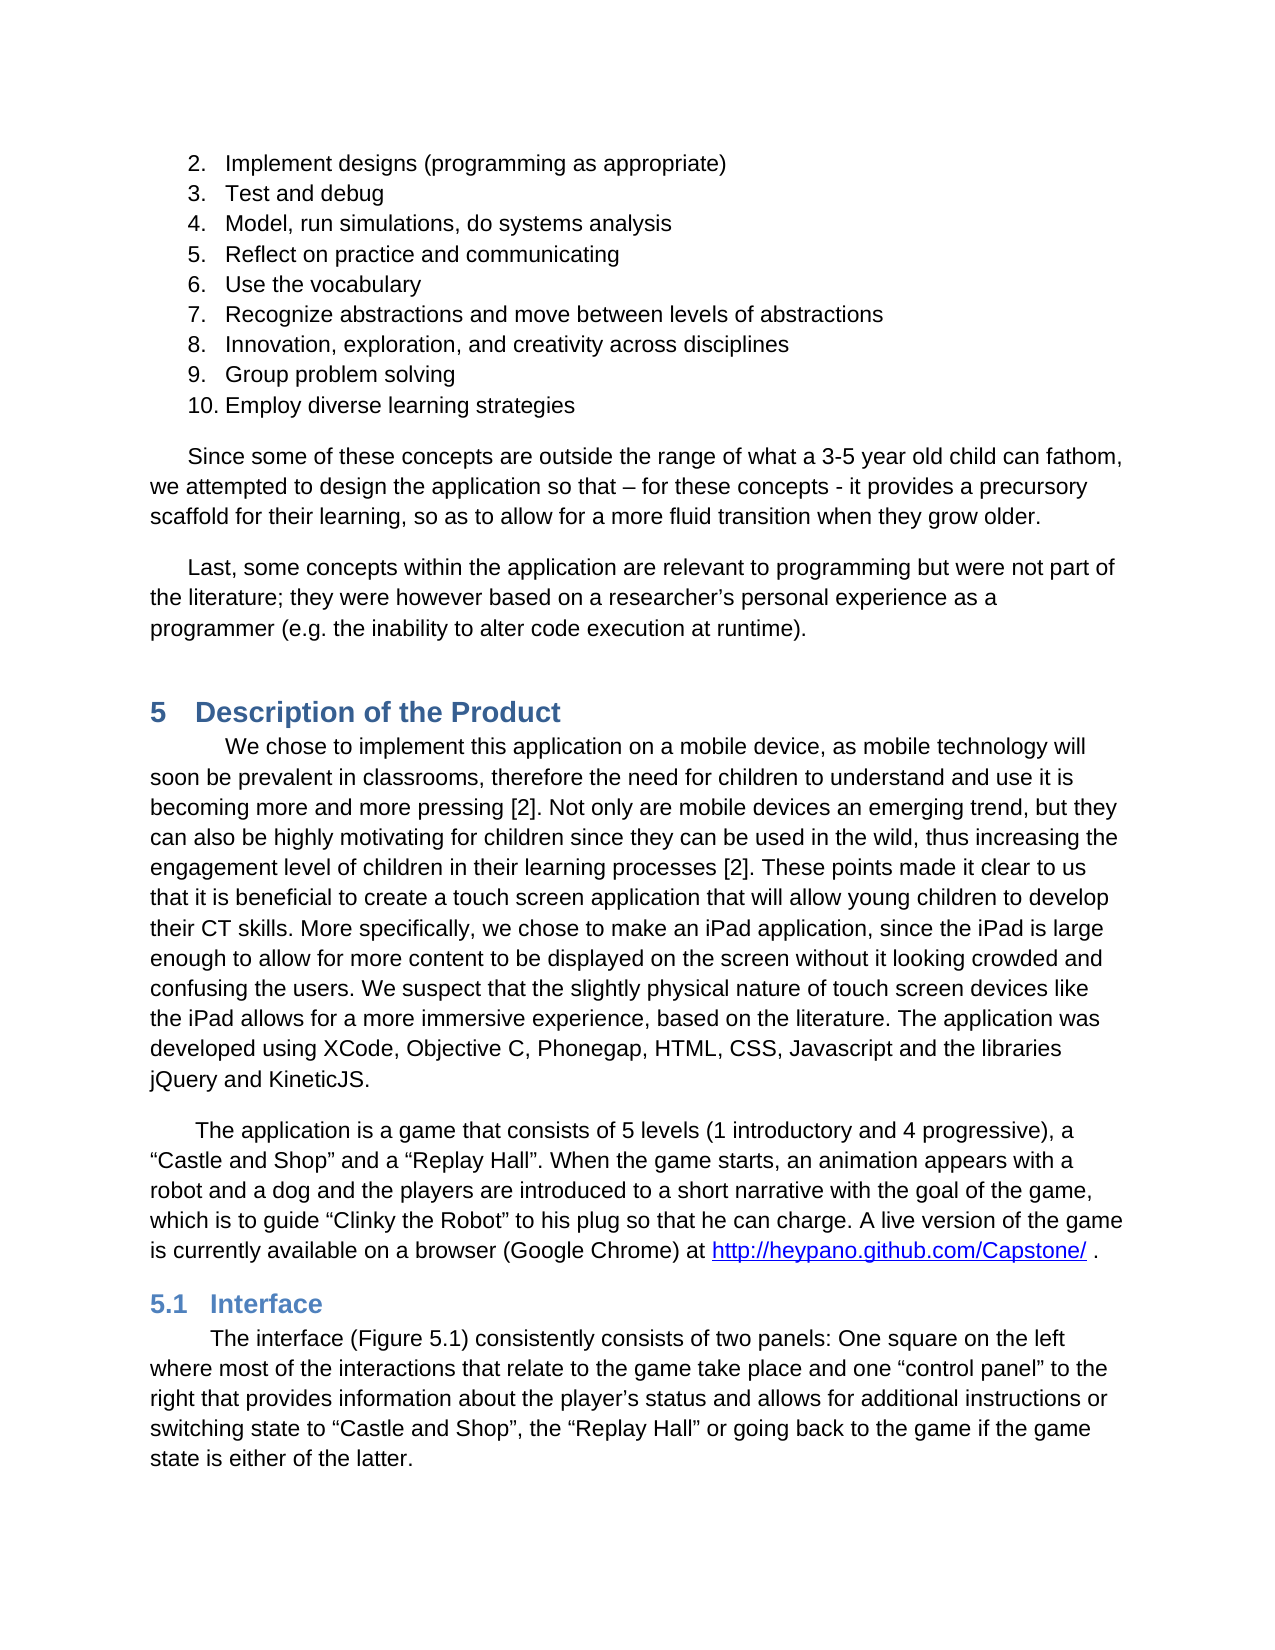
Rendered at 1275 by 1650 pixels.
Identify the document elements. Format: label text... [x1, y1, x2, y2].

text The interface (Figure 5.1) consistently consists of two panels: One square on the left where most of the interactions that relate to the game take place and one “control panel” to the right that provides information about the player’s status and allows for additional instructions or switching state to “Castle and Shop”, the “Replay Hall” or going back to the game if the game state is either of the latter. [150, 1324, 1125, 1472]
list Employ diverse learning strategies [187, 392, 1125, 418]
text We chose to implement this application on a mobile device, as mobile technology will soon be prevalent in classrooms, therefore the need for children to understand and use it is becoming more and more pressing . Not only are mobile devices an emerging trend, but they can also be highly motivating for children since they can be used in the wild, thus increasing the engagement level of children in their learning processes . These points made it clear to us that it is beneficial to create a touch screen application that will allow young children to develop their CT skills. More specifically, we chose to make an iPad application, since the iPad is large enough to allow for more content to be displayed on the screen without it looking crowded and confusing the users. We suspect that the slightly physical nature of touch screen devices like the iPad allows for a more immersive experience, based on the literature. The application was developed using XCode, Objective C, Phonegap, HTML, CSS, Javascript and the libraries jQuery and KineticJS. [150, 733, 1125, 1092]
list Test and debug [187, 180, 1125, 207]
list Recognize abstractions and move between levels of abstractions [187, 301, 1125, 327]
list Reﬂect on practice and communicating [187, 241, 1125, 267]
text The application is a game that consists of 5 levels (1 introductory and 4 progressive), a “Castle and Shop” and a “Replay Hall”. When the game starts, an animation appears with a robot and a dog and the players are introduced to a short narrative with the goal of the game, which is to guide “Clinky the Robot” to his plug so that he can charge. A live version of the game is currently available on a browser (Google Chrome) at http://heypano.github.com/Capstone/ . [150, 1117, 1125, 1264]
list Group problem solving [187, 361, 1125, 388]
list Innovation, exploration, and creativity across disciplines [187, 331, 1125, 358]
text Since some of these concepts are outside the range of what a 3-5 year old child can fathom, we attempted to design the application so that – for these concepts - it provides a precursory scaffold for their learning, so as to allow for a more fluid transition when they grow older. [150, 443, 1125, 529]
list Implement designs (programming as appropriate) [187, 150, 1125, 176]
subtitle Interface [150, 1288, 1125, 1320]
list Use the vocabulary [187, 271, 1125, 297]
list Model, run simulations, do systems analysis [187, 210, 1125, 237]
text Last, some concepts within the application are relevant to programming but were not part of the literature; they were however based on a researcher’s personal experience as a programmer (e.g. the inability to alter code execution at runtime). [150, 554, 1125, 641]
subtitle Description of the Product [150, 695, 1125, 728]
